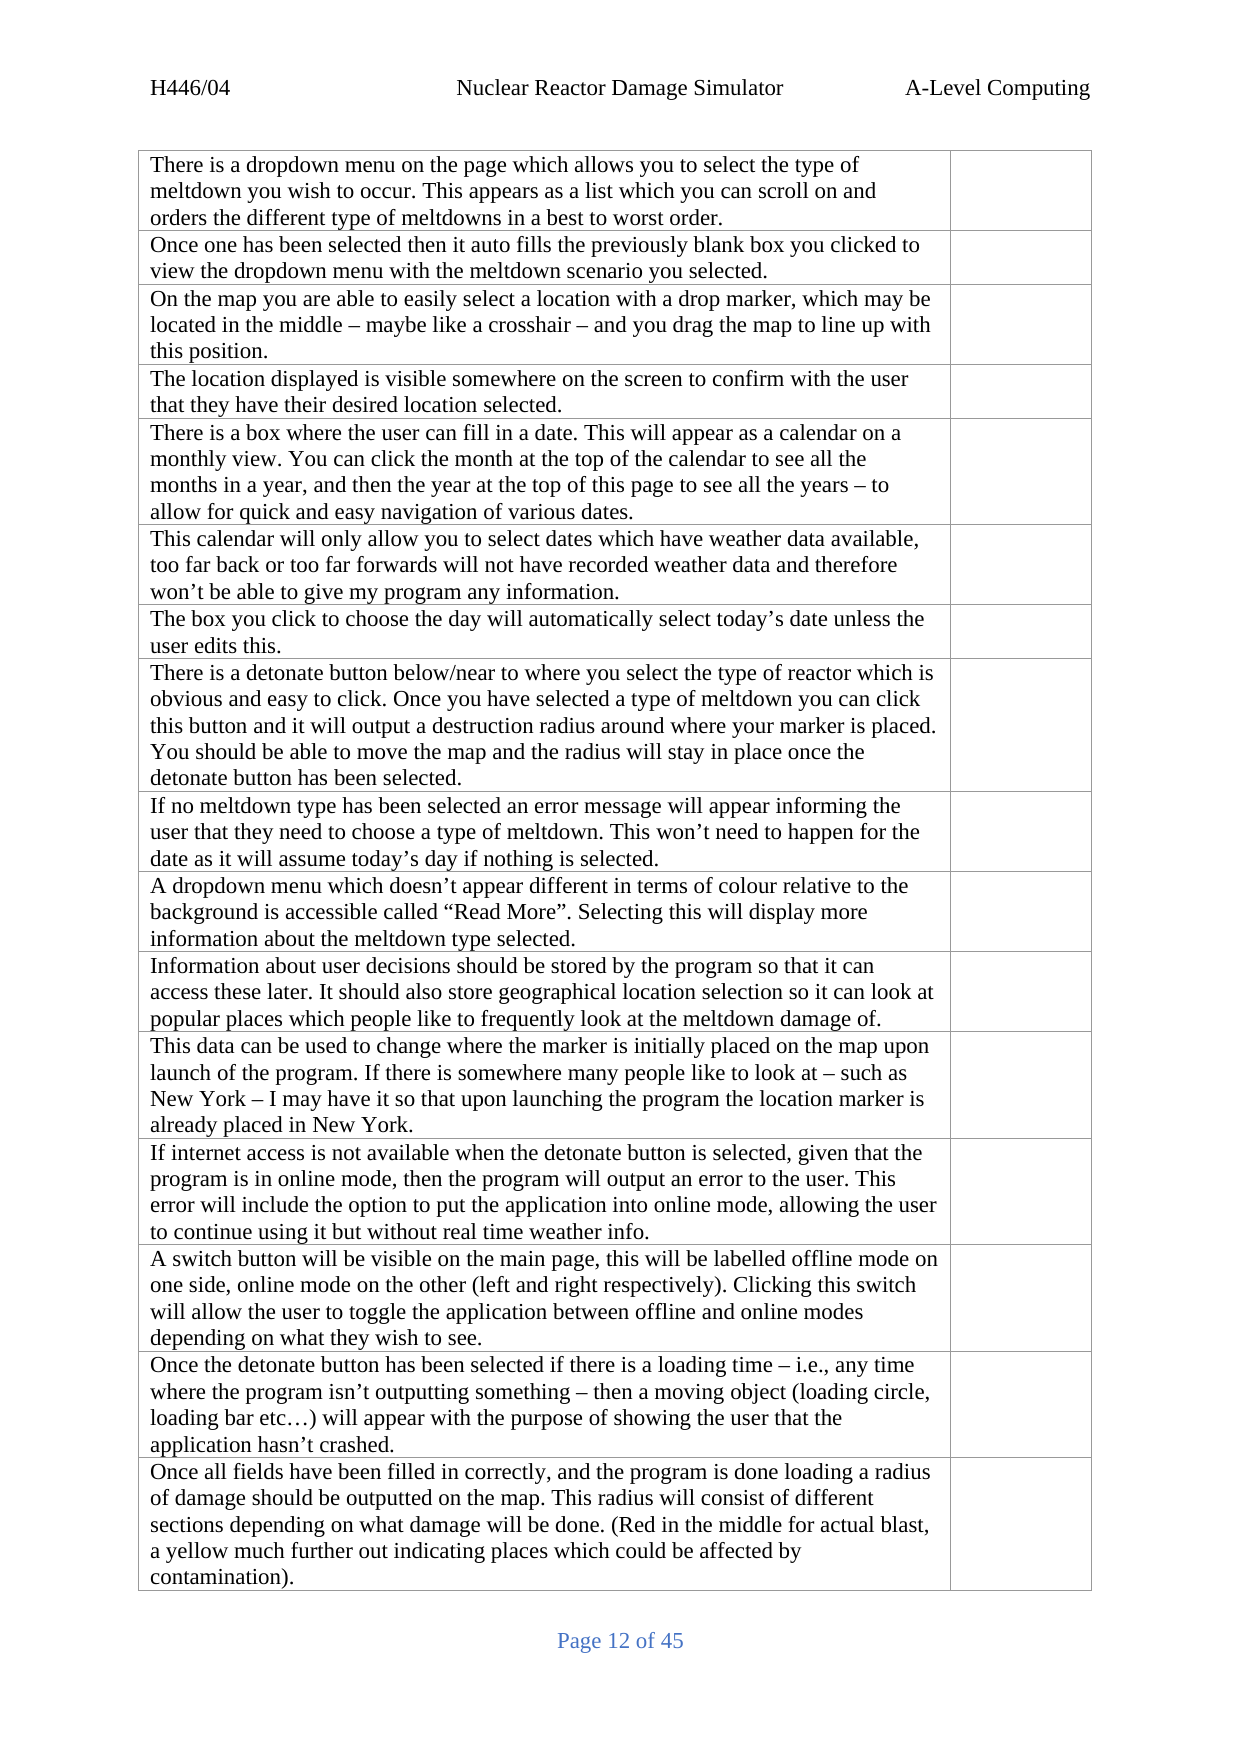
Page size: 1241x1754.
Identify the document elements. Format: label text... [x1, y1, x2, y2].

table_cell [951, 285, 1091, 364]
table_cell [951, 1458, 1091, 1590]
table_cell [951, 365, 1091, 418]
table_cell If no meltdown type has been selected an error message will appear informing the user that they need to choose a type of meltdown. This won’t need to happen for the date as it will assume today’s day if nothing is selected. [139, 792, 950, 871]
table_cell On the map you are able to easily select a location with a drop marker, which may be located in the middle – maybe like a crosshair – and you drag the map to line up with this position. [139, 285, 950, 364]
table_cell This data can be used to change where the marker is initially placed on the map upon launch of the program. If there is somewhere many people like to look at – such as New York – I may have it so that upon launching the program the location marker is already placed in New York. [139, 1032, 950, 1138]
table_cell The location displayed is visible somewhere on the screen to confirm with the user that they have their desired location selected. [139, 365, 950, 418]
table_cell [951, 605, 1091, 658]
table_cell [951, 872, 1091, 951]
table_cell [951, 952, 1091, 1031]
table_cell [951, 151, 1091, 230]
table_cell Once all fields have been filled in correctly, and the program is done loading a radius of damage should be outputted on the map. This radius will consist of different sections depending on what damage will be done. (Red in the middle for actual blast, a yellow much further out indicating places which could be affected by contamination). [139, 1458, 950, 1590]
table_cell A switch button will be visible on the main page, this will be labelled offline mode on one side, online mode on the other (left and right respectively). Clicking this switch will allow the user to toggle the application between offline and online modes depending on what they wish to see. [139, 1245, 950, 1351]
table_cell There is a dropdown menu on the page which allows you to select the type of meltdown you wish to occur. This appears as a list which you can scroll on and orders the different type of meltdowns in a best to worst order. [139, 151, 950, 230]
table_cell [951, 419, 1091, 524]
table_cell [951, 525, 1091, 604]
table_cell [951, 1352, 1091, 1457]
table_cell Information about user decisions should be stored by the program so that it can access these later. It should also store geographical location selection so it can look at popular places which people like to frequently look at the meltdown damage of. [139, 952, 950, 1031]
table_cell There is a detonate button below/near to where you select the type of reactor which is obvious and easy to click. Once you have selected a type of meltdown you can click this button and it will output a destruction radius around where your marker is placed. You should be able to move the map and the radius will stay in place once the detonate button has been selected. [139, 659, 950, 791]
table_cell [951, 792, 1091, 871]
table_cell [951, 1139, 1091, 1244]
table_cell [951, 1032, 1091, 1138]
table_cell The box you click to choose the day will automatically select today’s date unless the user edits this. [139, 605, 950, 658]
table_cell [951, 231, 1091, 284]
table_cell [951, 659, 1091, 791]
table_cell [951, 1245, 1091, 1351]
table_cell This calendar will only allow you to select dates which have weather data available, too far back or too far forwards will not have recorded weather data and therefore won’t be able to give my program any information. [139, 525, 950, 604]
table_cell There is a box where the user can fill in a date. This will appear as a calendar on a monthly view. You can click the month at the top of the calendar to see all the months in a year, and then the year at the top of this page to see all the years – to allow for quick and easy navigation of various dates. [139, 419, 950, 524]
table_cell A dropdown menu which doesn’t appear different in terms of colour relative to the background is accessible called “Read More”. Selecting this will display more information about the meltdown type selected. [139, 872, 950, 951]
table_cell Once the detonate button has been selected if there is a loading time – i.e., any time where the program isn’t outputting something – then a moving object (loading circle, loading bar etc…) will appear with the purpose of showing the user that the application hasn’t crashed. [139, 1352, 950, 1457]
table_cell Once one has been selected then it auto fills the previously blank box you clicked to view the dropdown menu with the meltdown scenario you selected. [139, 231, 950, 284]
table_cell If internet access is not available when the detonate button is selected, given that the program is in online mode, then the program will output an error to the user. This error will include the option to put the application into online mode, allowing the user to continue using it but without real time weather info. [139, 1139, 950, 1244]
